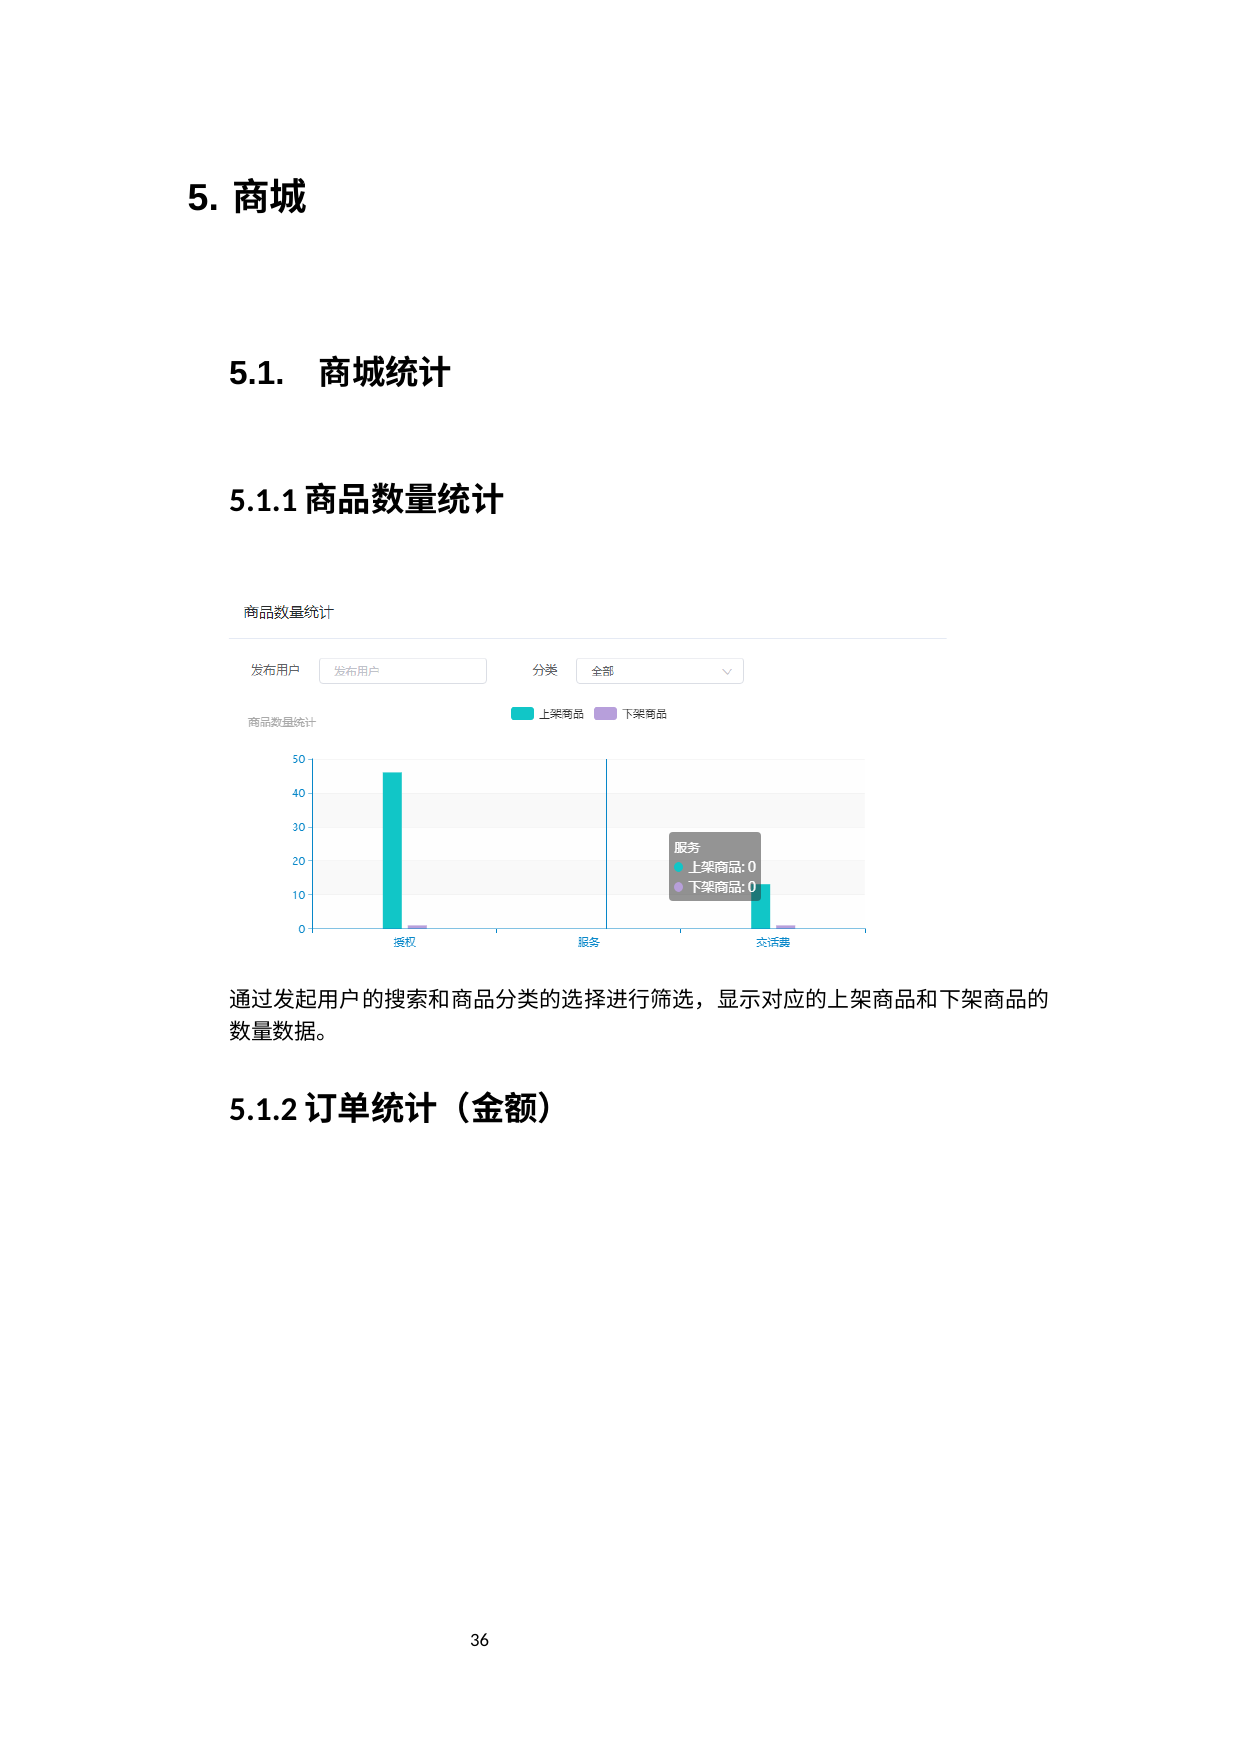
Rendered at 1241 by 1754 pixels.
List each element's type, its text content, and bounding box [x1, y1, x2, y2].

subtitle 商城统计 [229, 338, 1053, 403]
subtitle 5.1.1商品数量统计 [229, 464, 1053, 529]
list 通过发起用户的搜索和商品分类的选择进行筛选，显示对应的上架商品和下架商品的数量数据。 [229, 981, 1053, 1046]
subtitle 5.1.2订单统计（金额） [229, 1073, 1053, 1138]
subtitle 商城 [187, 162, 1053, 227]
picture [228, 591, 947, 979]
